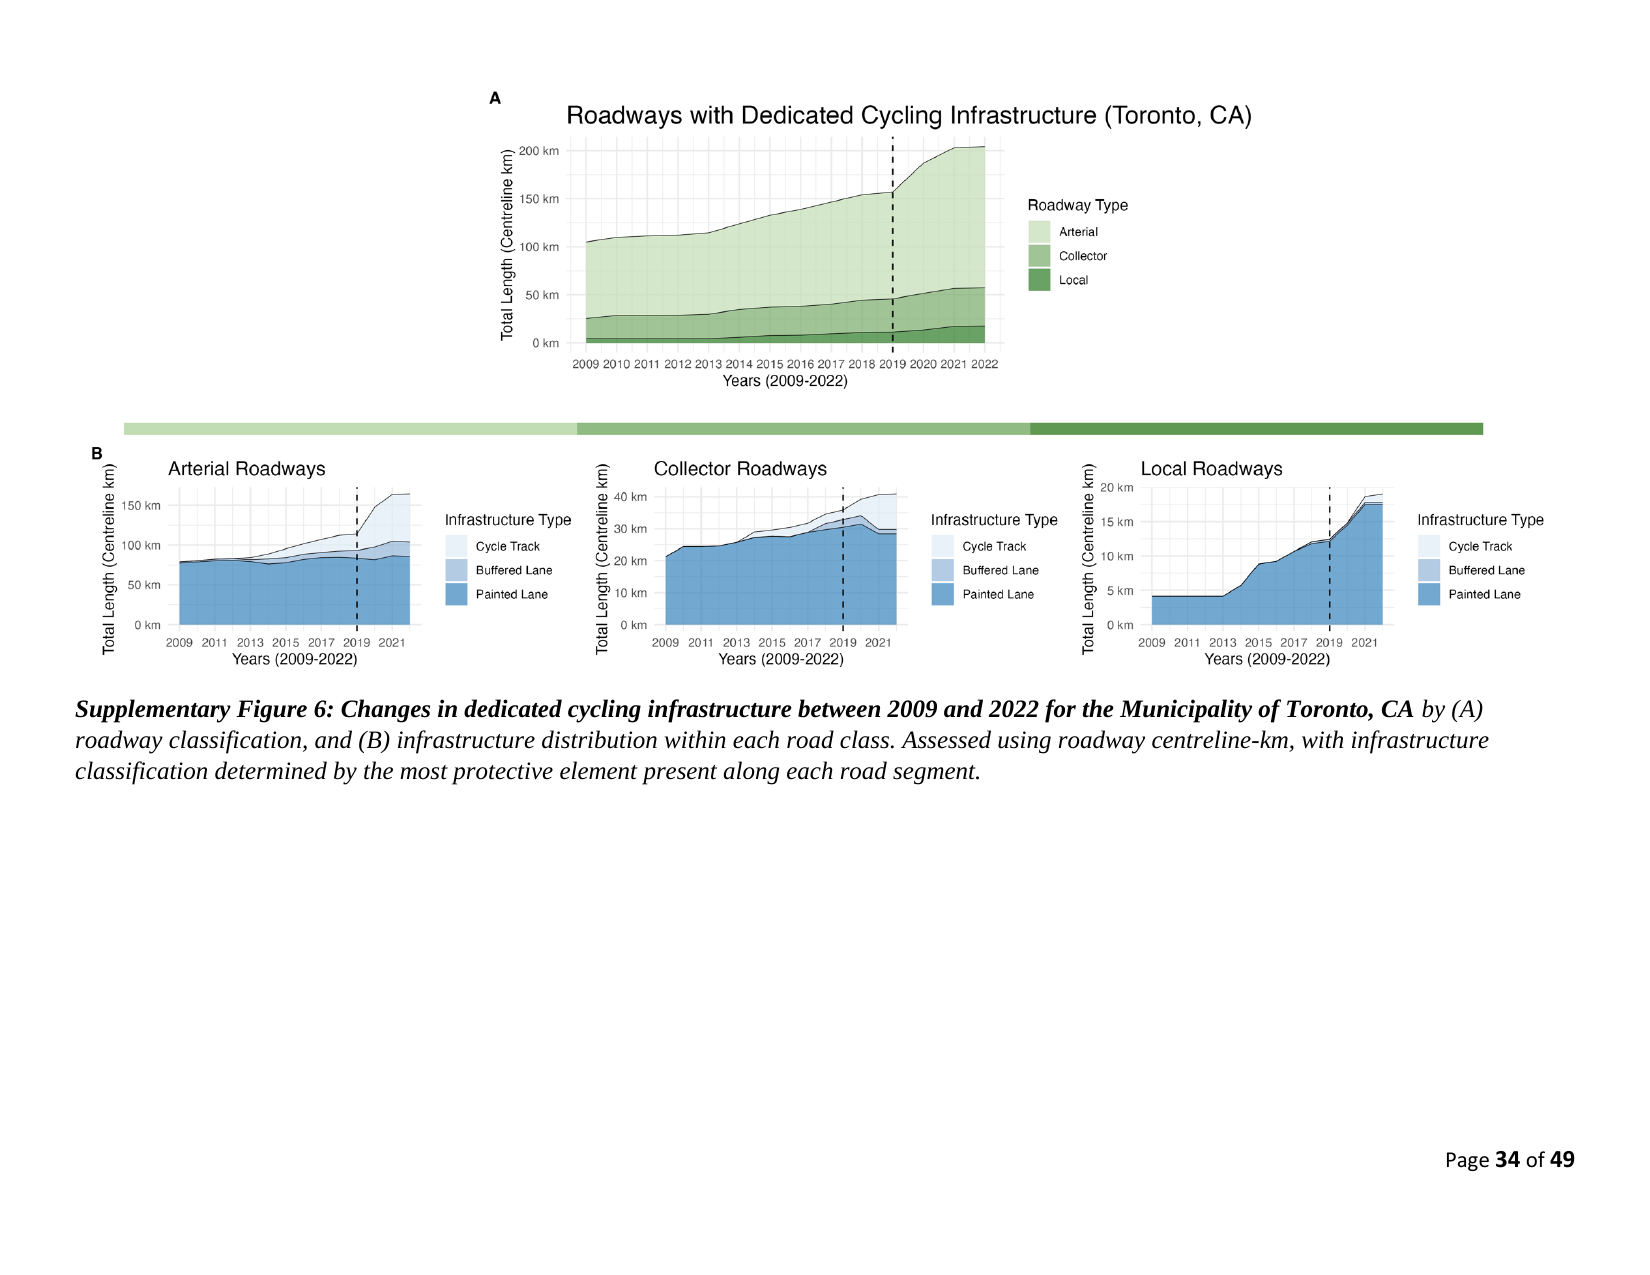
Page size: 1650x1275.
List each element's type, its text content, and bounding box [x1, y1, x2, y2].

picture [75, 75, 1575, 675]
text Supplementary Figure 6: Changes in dedicated cycling infrastructure between 2009 and 2022 for the Municipality of Toronto, CA by (A) roadway classification, and (B) infrastructure distribution within each road class. Assessed using roadway centreline-km, with infrastructure classification determined by the most protective element present along each road segment. [75, 694, 1575, 785]
